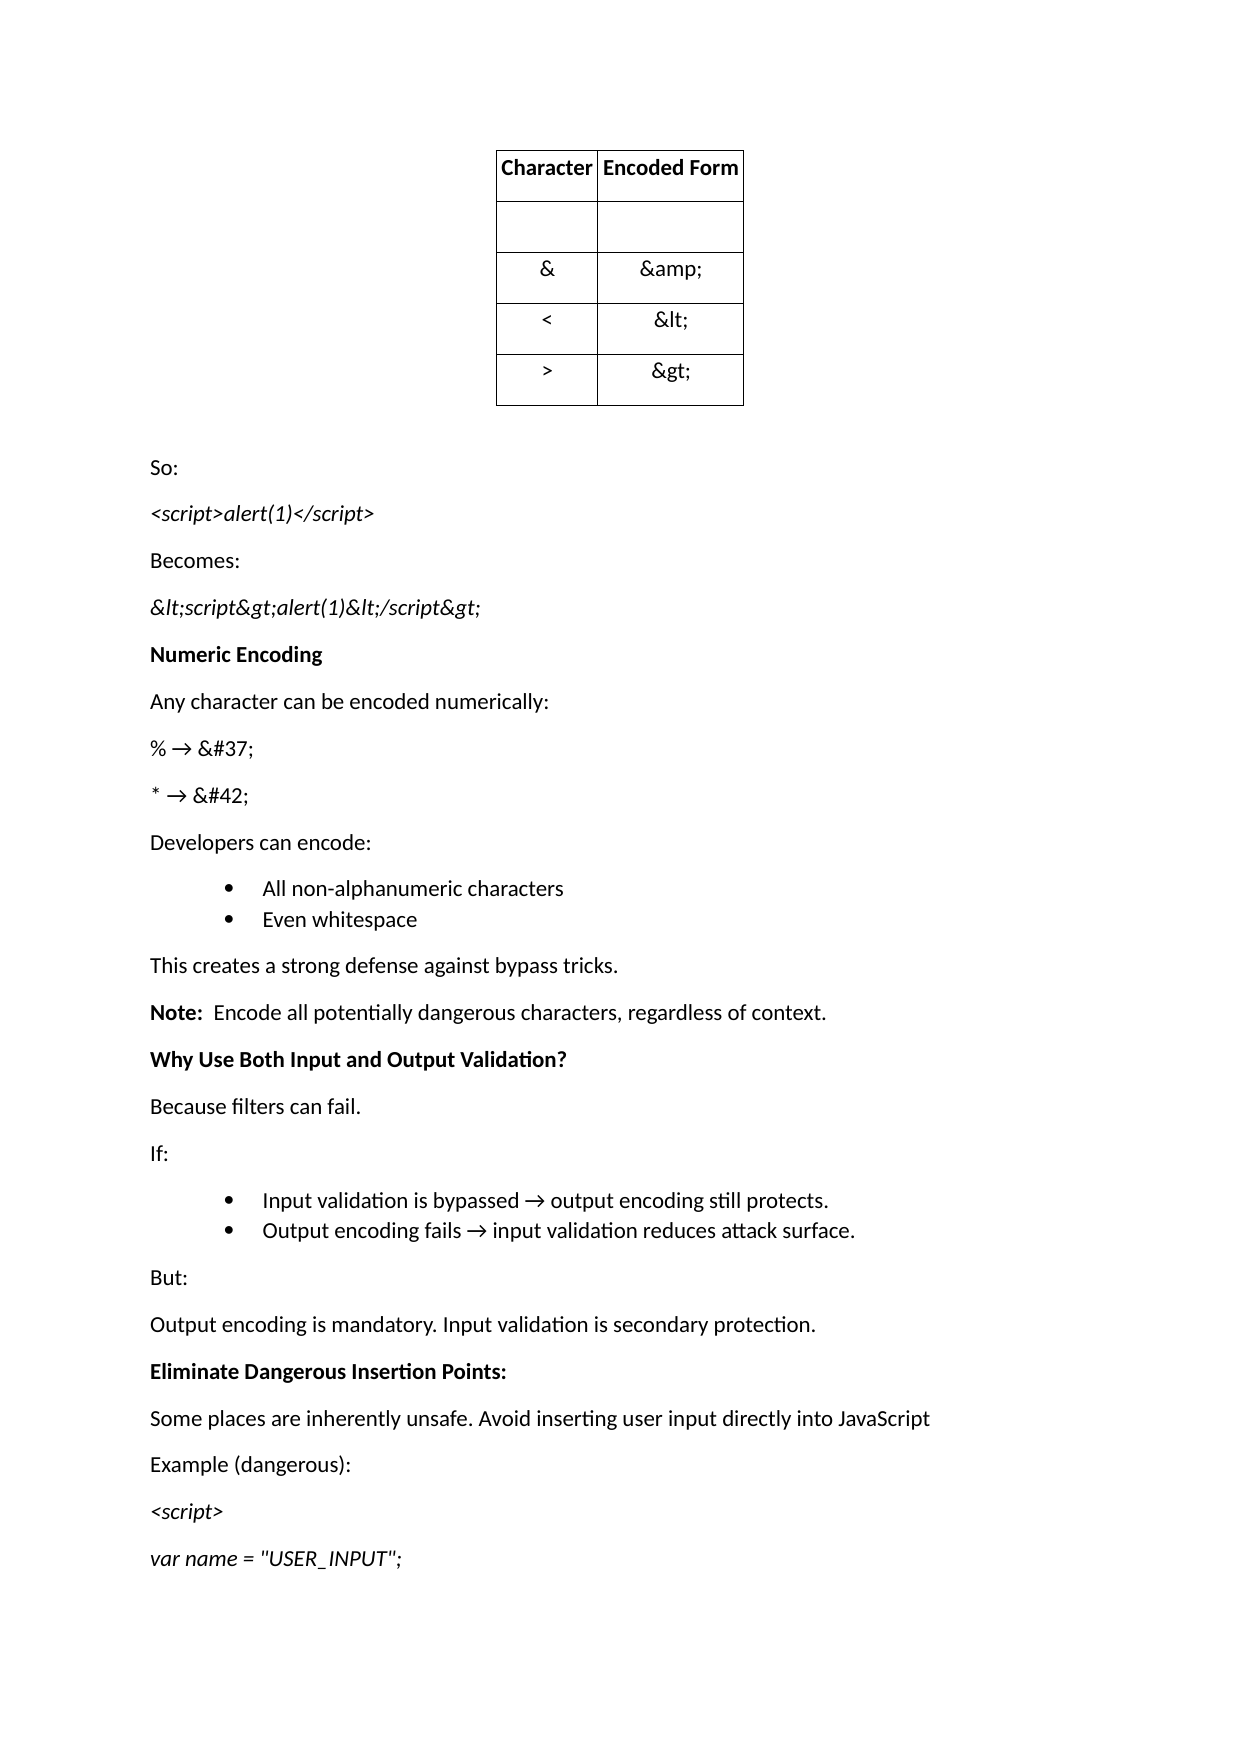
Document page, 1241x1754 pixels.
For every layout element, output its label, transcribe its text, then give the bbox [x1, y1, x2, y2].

text Note: Encode all potentially dangerous characters, regardless of context. [150, 998, 1090, 1026]
text Why Use Both Input and Output Validation? [150, 1045, 1090, 1073]
text Eliminate Dangerous Insertion Points: [150, 1357, 1090, 1385]
text &lt;script&gt;alert(1)&lt;/script&gt; [150, 593, 1090, 621]
list Even whitespace [225, 905, 1090, 933]
text <script>alert(1)</script> [150, 499, 1090, 527]
text But: [150, 1263, 1090, 1291]
table_header Character [497, 151, 597, 201]
table_cell ' [497, 202, 597, 252]
text var name = "USER_INPUT"; [150, 1544, 1090, 1572]
text % → &#37; [150, 734, 1090, 762]
table_cell &amp; [598, 253, 743, 303]
table_cell > [497, 355, 597, 405]
text Because filters can fail. [150, 1092, 1090, 1120]
text Example (dangerous): [150, 1451, 1090, 1478]
text Becomes: [150, 546, 1090, 574]
table_cell < [497, 304, 597, 354]
list Input validation is bypassed → output encoding still protects. [225, 1186, 1090, 1214]
table_header Encoded Form [598, 151, 743, 201]
table_cell &gt; [598, 355, 743, 405]
list All non-alphanumeric characters [225, 874, 1090, 902]
text Developers can encode: [150, 828, 1090, 856]
text Numeric Encoding [150, 640, 1090, 668]
text Any character can be encoded numerically: [150, 687, 1090, 715]
text Some places are inherently unsafe. Avoid inserting user input directly into JavaScript [150, 1404, 1090, 1432]
text <script> [150, 1497, 1090, 1525]
table_cell & [497, 253, 597, 303]
text Output encoding is mandatory. Input validation is secondary protection. [150, 1310, 1090, 1338]
text So: [150, 453, 1090, 481]
list Output encoding fails → input validation reduces attack surface. [225, 1216, 1090, 1244]
text If: [150, 1139, 1090, 1167]
table_cell &apos; [598, 202, 743, 252]
text This creates a strong defense against bypass tricks. [150, 952, 1090, 979]
table_cell &lt; [598, 304, 743, 354]
text * → &#42; [150, 781, 1090, 809]
